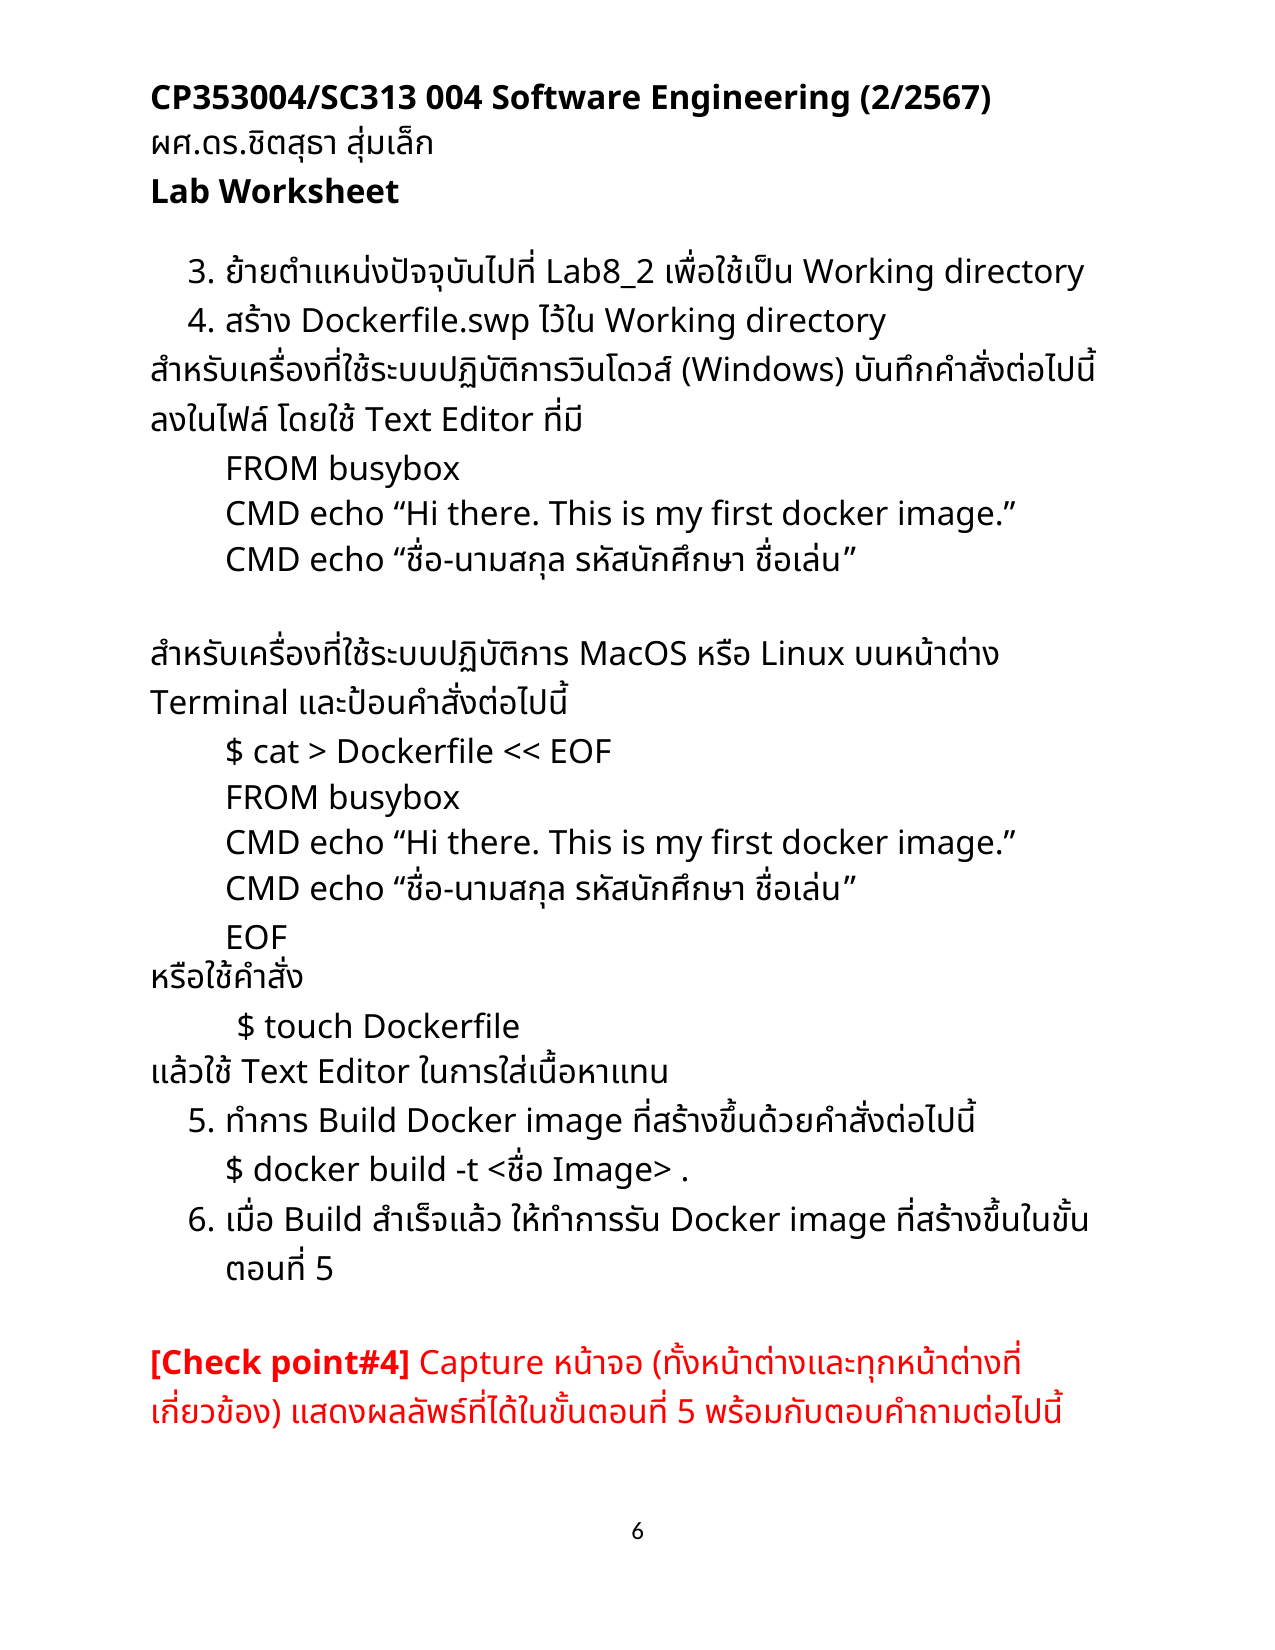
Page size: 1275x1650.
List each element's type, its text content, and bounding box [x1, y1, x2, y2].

text CMD echo “ชื่อ-นามสกุล รหัสนักศึกษา ชื่อเล่น” [225, 535, 1125, 584]
list สร้าง Dockerfile.swp ไว้ใน Working directory [187, 297, 1125, 346]
list เมื่อ Build สำเร็จแล้ว ให้ทำการรัน Docker image ที่สร้างขึ้นในขั้นตอนที่ 5 [187, 1195, 1125, 1294]
text หรือใช้คำสั่ง [150, 959, 1125, 1002]
list ย้ายตำแหน่งปัจจุบันไปที่ Lab8_2 เพื่อใช้เป็น Working directory [187, 248, 1125, 297]
text EOF [225, 914, 1125, 959]
text CMD echo “Hi there. This is my first docker image.” [225, 819, 1125, 864]
text CMD echo “Hi there. This is my first docker image.” [225, 490, 1125, 535]
text $ cat > Dockerfile << EOF [225, 728, 1125, 774]
list ทำการ Build Docker image ที่สร้างขึ้นด้วยคำสั่งต่อไปนี้ [187, 1097, 1125, 1146]
text แล้วใช้ Text Editor ในการใส่เนื้อหาแทน [150, 1048, 1125, 1097]
text $ touch Dockerfile [150, 1002, 1125, 1048]
text [Check point#4] Capture หน้าจอ (ทั้งหน้าต่างและทุกหน้าต่างที่เกี่ยวข้อง) แสดงผลลัพธ์ที่ได้ในขั้นตอนที่ 5 พร้อมกับตอบคำถามต่อไปนี้ [150, 1339, 1125, 1437]
text FROM busybox [225, 774, 1125, 819]
text สำหรับเครื่องที่ใช้ระบบปฏิบัติการวินโดวส์ (Windows) บันทึกคำสั่งต่อไปนี้ลงในไฟล์ โดยใช้ Text Editor ที่มี [150, 346, 1125, 444]
text FROM busybox [225, 444, 1125, 490]
text สำหรับเครื่องที่ใช้ระบบปฏิบัติการ MacOS หรือ Linux บนหน้าต่าง Terminal และป้อนคำสั่งต่อไปนี้ [150, 630, 1125, 728]
text $ docker build -t <ชื่อ Image> . [225, 1146, 1125, 1195]
text CMD echo “ชื่อ-นามสกุล รหัสนักศึกษา ชื่อเล่น” [225, 864, 1125, 914]
